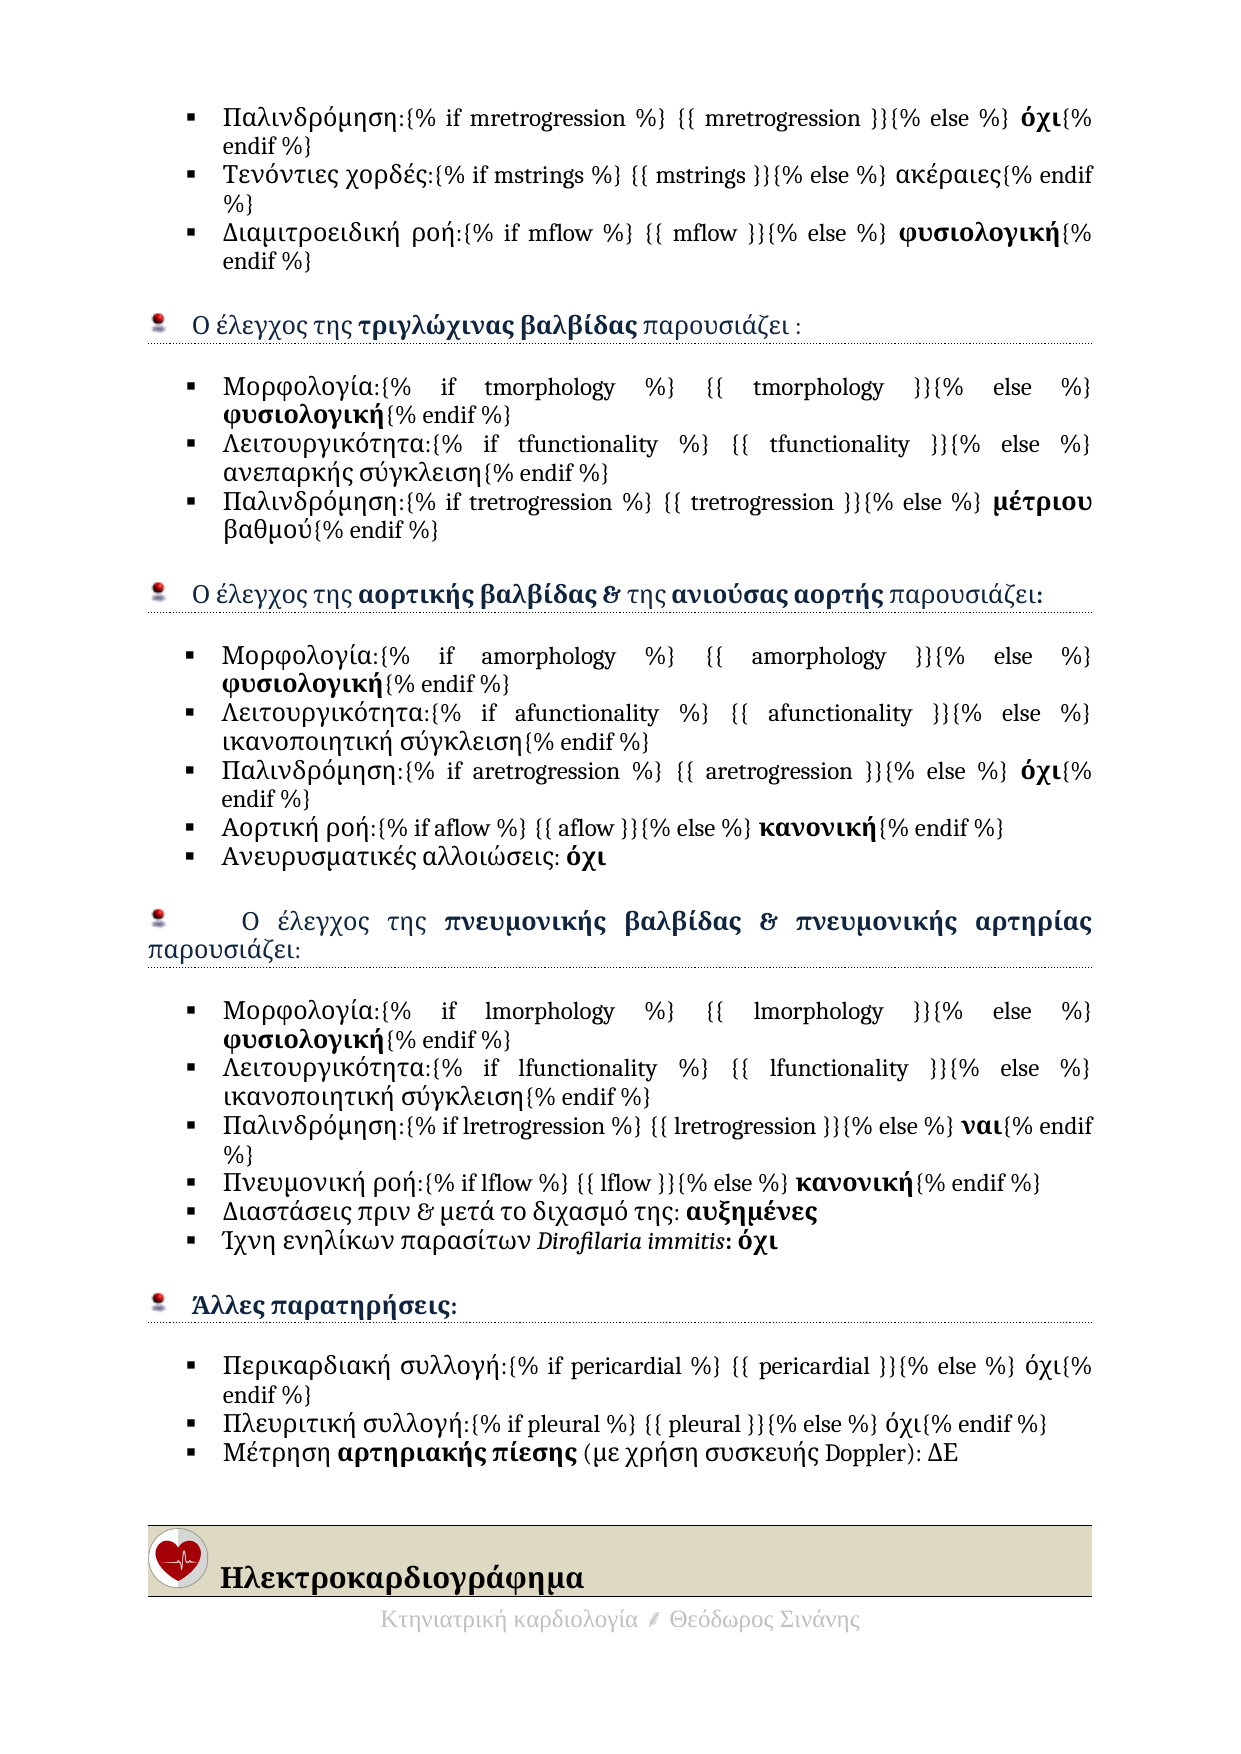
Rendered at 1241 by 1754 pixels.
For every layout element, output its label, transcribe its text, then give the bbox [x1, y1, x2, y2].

list Αορτική ροή:{% if aflow %} {{ aflow }}{% else %} κανονική{% endif %} [184, 814, 1092, 843]
list Διαστάσεις πριν & μετά το διχασμό της: αυξημένες [185, 1198, 1092, 1227]
list Τενόντιες χορδές:{% if mstrings %} {{ mstrings }}{% else %} ακέραιες{% endif %} [185, 161, 1092, 218]
list Ανευρυσματικές αλλοιώσεις: όχι [184, 843, 1092, 872]
picture [147, 1527, 209, 1589]
list Μέτρηση αρτηριακής πίεσης (με χρήση συσκευής Doppler): ΔΕ [185, 1438, 1092, 1467]
list Πλευριτική συλλογή:{% if pleural %} {{ pleural }}{% else %} όχι{% endif %} [185, 1410, 1092, 1438]
picture [147, 1284, 170, 1314]
list Παλινδρόμηση:{% if lretrogression %} {{ lretrogression }}{% else %} ναι{% endif %} [185, 1112, 1092, 1169]
list Ίχνη ενηλίκων παρασίτων Dirofilaria immitis: όχι [185, 1227, 1092, 1256]
list Λειτουργικότητα:{% if afunctionality %} {{ afunctionality }}{% else %} ικανοποιητική σύγκλειση{% endif %} [184, 699, 1092, 757]
picture [147, 573, 170, 604]
text Ο έλεγχος της τριγλώχινας βαλβίδας παρουσιάζει : [148, 305, 1092, 344]
list Μορφολογία:{% if lmorphology %} {{ lmorphology }}{% else %} φυσιολογική{% endif %} [185, 997, 1092, 1054]
list Πνευμονική ροή:{% if lflow %} {{ lflow }}{% else %} κανονική{% endif %} [185, 1169, 1092, 1198]
text Ηλεκτροκαρδιογράφημα [148, 1526, 1092, 1596]
picture [147, 900, 170, 930]
list Παλινδρόμηση:{% if tretrogression %} {{ tretrogression }}{% else %} μέτριου βαθμού{% endif %} [185, 487, 1092, 545]
list Μορφολογία:{% if tmorphology %} {{ tmorphology }}{% else %} φυσιολογική{% endif %} [185, 372, 1092, 430]
text Ο έλεγχος της αορτικής βαλβίδας & της ανιούσας αορτής παρουσιάζει: [148, 574, 1092, 613]
text Ο έλεγχος της πνευμονικής βαλβίδας & πνευμονικής αρτηρίας παρουσιάζει: [148, 900, 1092, 968]
list Διαμιτροειδική ροή:{% if mflow %} {{ mflow }}{% else %} φυσιολογική{% endif %} [185, 218, 1092, 276]
text Άλλες παρατηρήσεις: [148, 1284, 1092, 1323]
picture [147, 304, 170, 335]
list Λειτουργικότητα:{% if lfunctionality %} {{ lfunctionality }}{% else %} ικανοποιητική σύγκλειση{% endif %} [185, 1054, 1092, 1112]
list Περικαρδιακή συλλογή:{% if pericardial %} {{ pericardial }}{% else %} όχι{% endif %} [185, 1352, 1092, 1410]
list Μορφολογία:{% if amorphology %} {{ amorphology }}{% else %} φυσιολογική{% endif %} [184, 642, 1092, 699]
list Λειτουργικότητα:{% if tfunctionality %} {{ tfunctionality }}{% else %} ανεπαρκής σύγκλειση{% endif %} [185, 430, 1092, 487]
list Παλινδρόμηση:{% if aretrogression %} {{ aretrogression }}{% else %} όχι{% endif %} [184, 757, 1092, 814]
list Παλινδρόμηση:{% if mretrogression %} {{ mretrogression }}{% else %} όχι{% endif %} [185, 103, 1092, 161]
